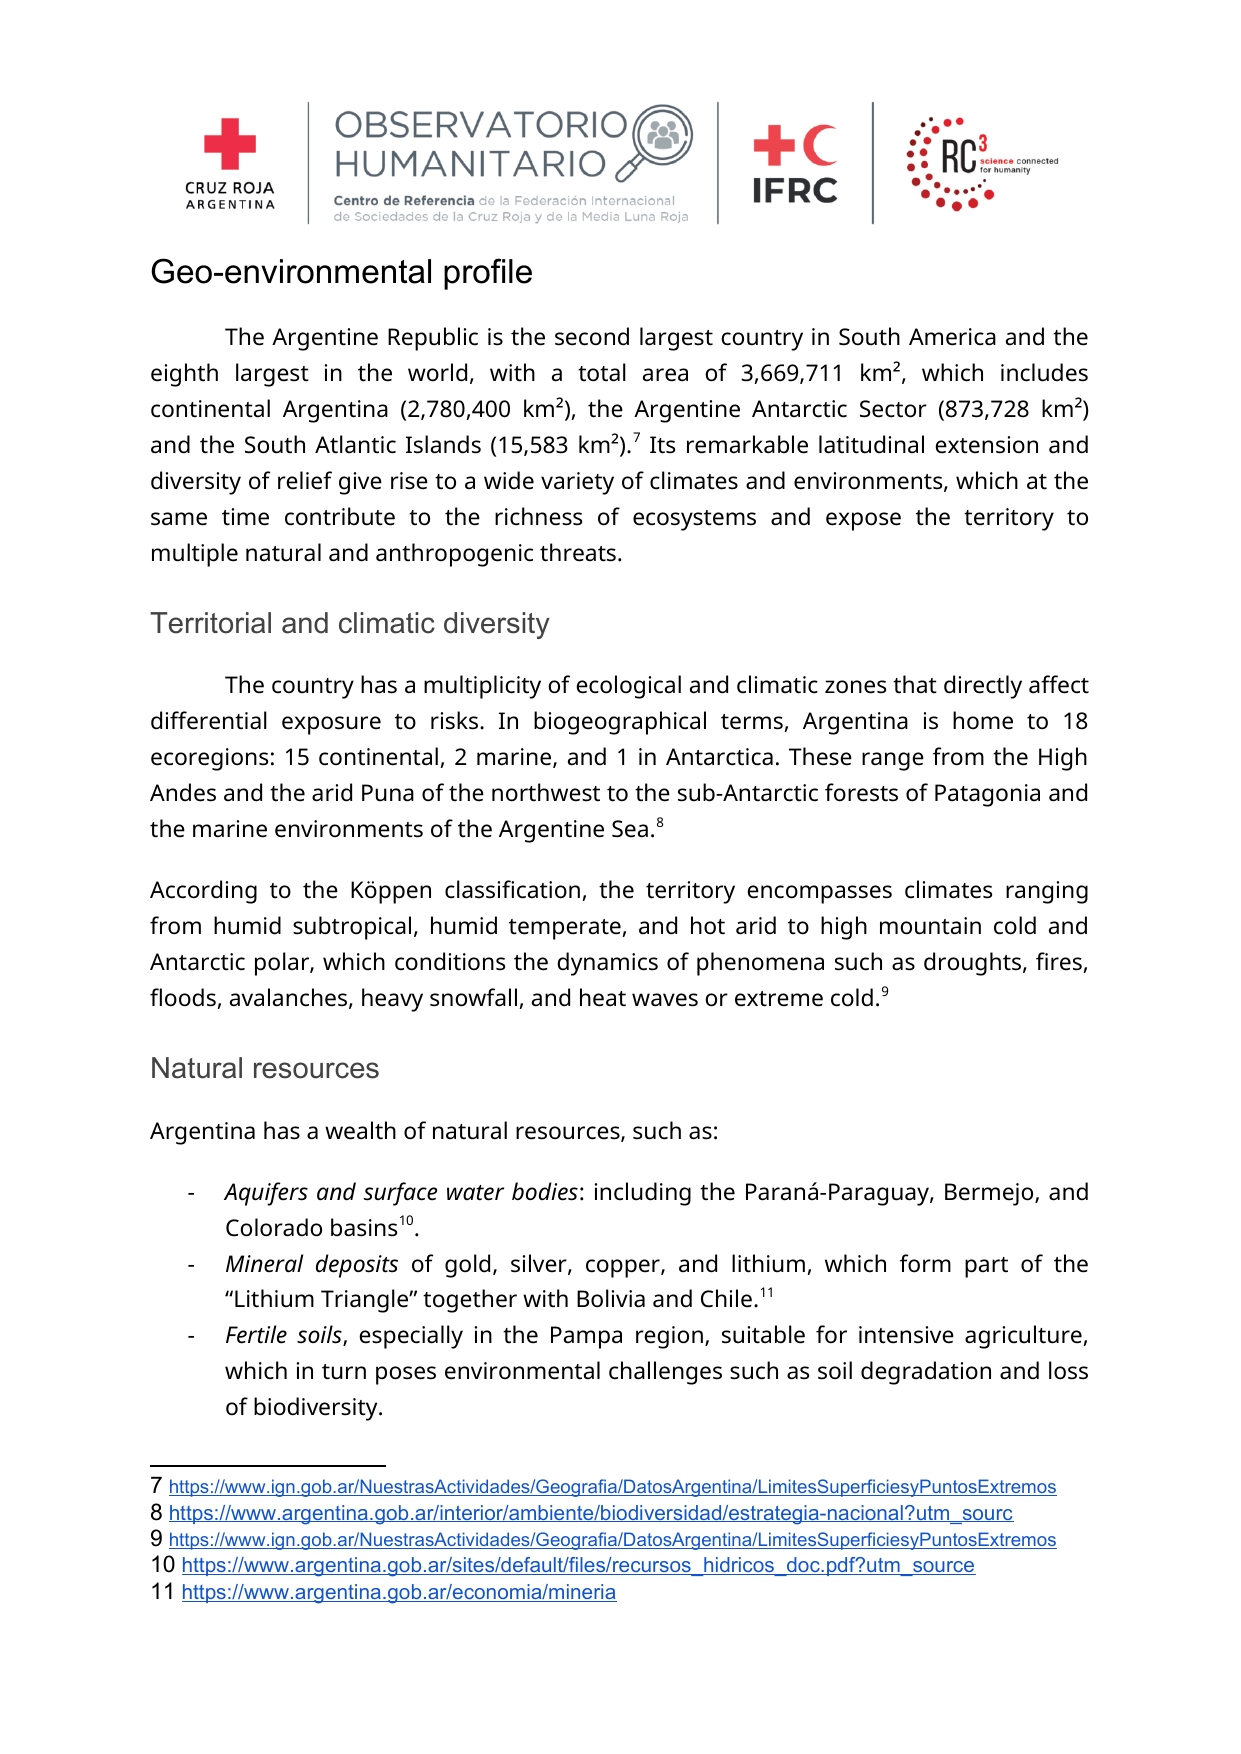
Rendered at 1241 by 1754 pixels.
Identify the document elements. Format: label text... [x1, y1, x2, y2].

list Fertile soils, especially in the Pampa region, suitable for intensive agriculture, which in turn poses environmental challenges such as soil degradation and loss of biodiversity. [187, 1319, 1090, 1422]
list Aquifers and surface water bodies: including the Paraná-Paraguay, Bermejo, and Colorado basins. [187, 1176, 1090, 1243]
text According to the Köppen classification, the territory encompasses climates ranging from humid subtropical, humid temperate, and hot arid to high mountain cold and Antarctic polar, which conditions the dynamics of phenomena such as droughts, fires, floods, avalanches, heavy snowfall, and heat waves or extreme cold. [150, 874, 1090, 1013]
subtitle Natural resources [150, 1051, 1090, 1085]
text The country has a multiplicity of ecological and climatic zones that directly affect differential exposure to risks. In biogeographical terms, Argentina is home to 18 ecoregions: 15 continental, 2 marine, and 1 in Antarctica. These range from the High Andes and the arid Puna of the northwest to the sub-Antarctic forests of Patagonia and the marine environments of the Argentine Sea. [150, 669, 1090, 844]
list Mineral deposits of gold, silver, copper, and lithium, which form part of the “Lithium Triangle” together with Bolivia and Chile. [187, 1247, 1090, 1315]
text The Argentine Republic is the second largest country in South America and the eighth largest in the world, with a total area of 3,669,711 km², which includes continental Argentina (2,780,400 km²), the Argentine Antarctic Sector (873,728 km²) and the South Atlantic Islands (15,583 km²). Its remarkable latitudinal extension and diversity of relief give rise to a wide variety of climates and environments, which at the same time contribute to the richness of ecosystems and expose the territory to multiple natural and anthropogenic threats. [150, 321, 1090, 568]
picture [150, 75, 1090, 248]
subtitle Territorial and climatic diversity [150, 606, 1090, 639]
text Argentina has a wealth of natural resources, such as: [150, 1115, 1090, 1146]
subtitle Geo-environmental profile [150, 252, 1090, 290]
